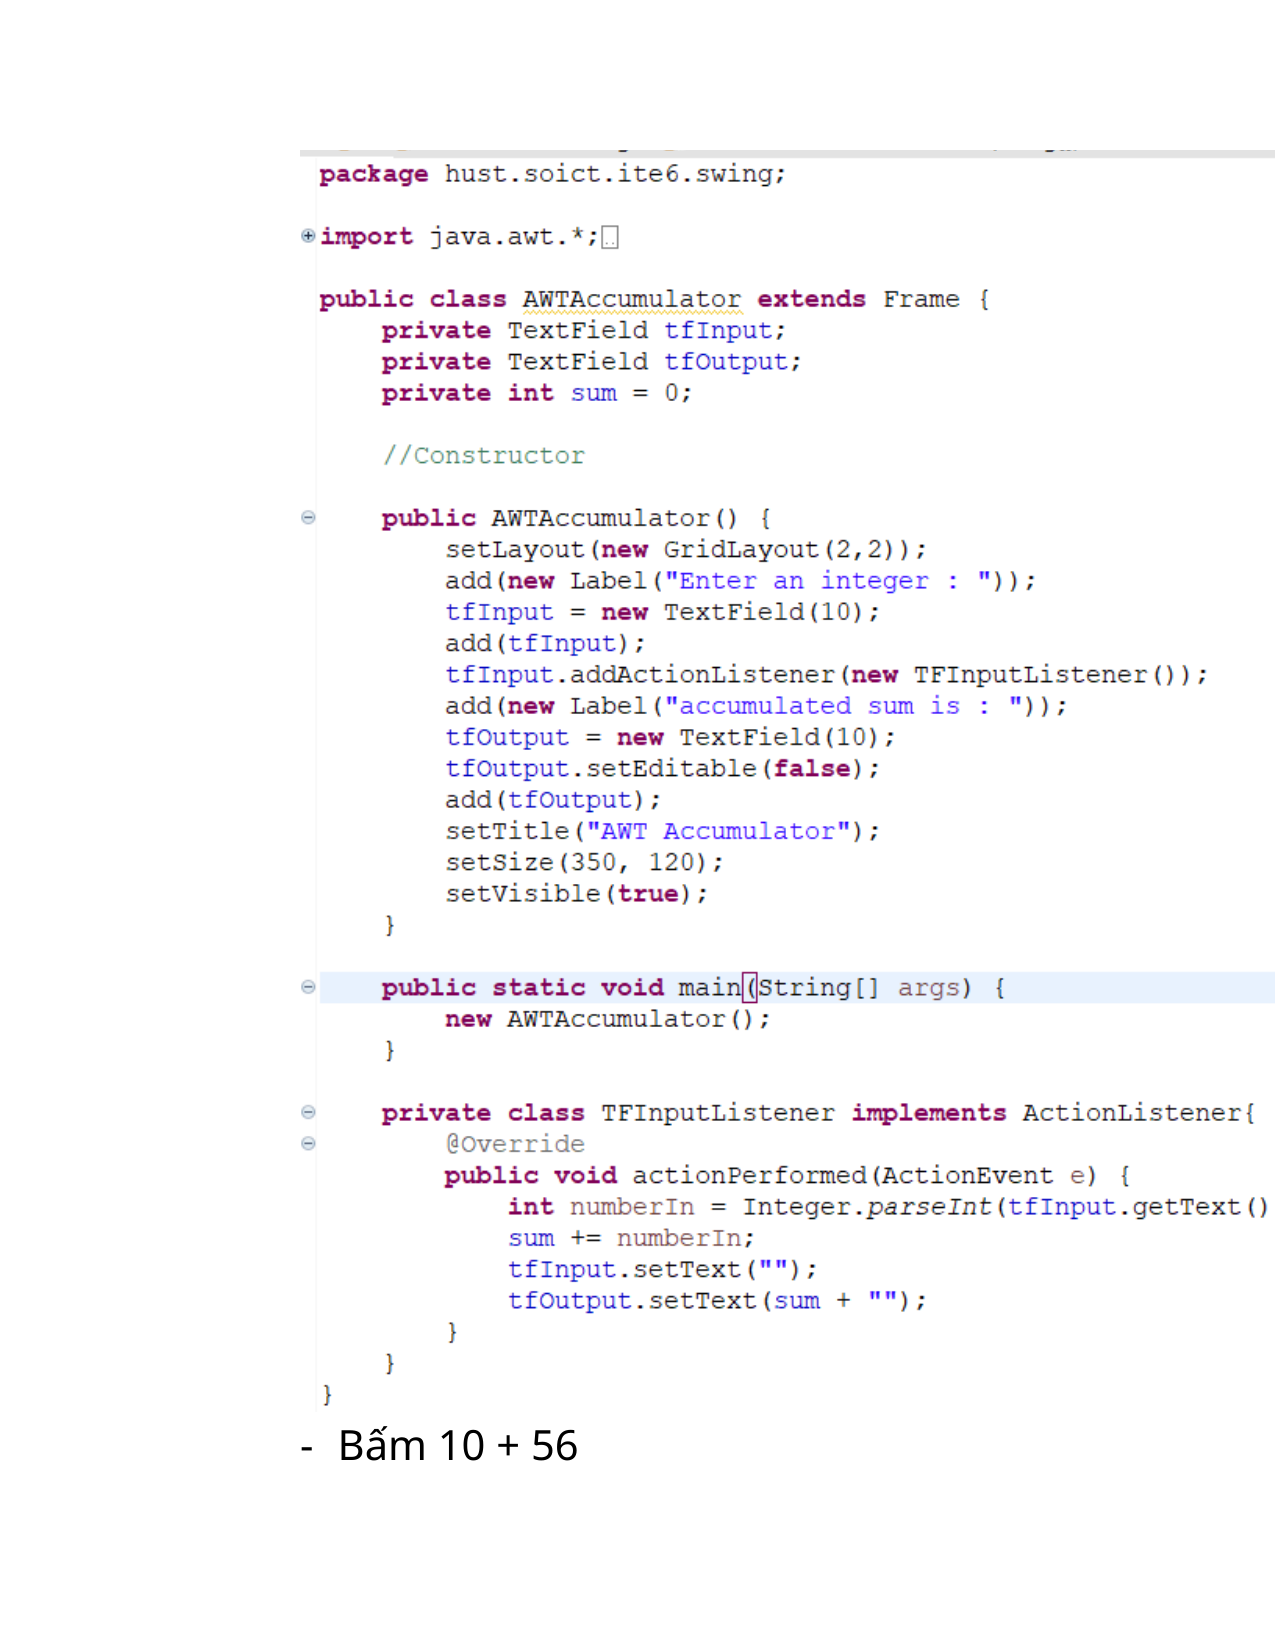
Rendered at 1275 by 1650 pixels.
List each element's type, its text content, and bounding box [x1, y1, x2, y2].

picture [300, 150, 1275, 1412]
list Bấm 10 + 56 [300, 1416, 1125, 1473]
